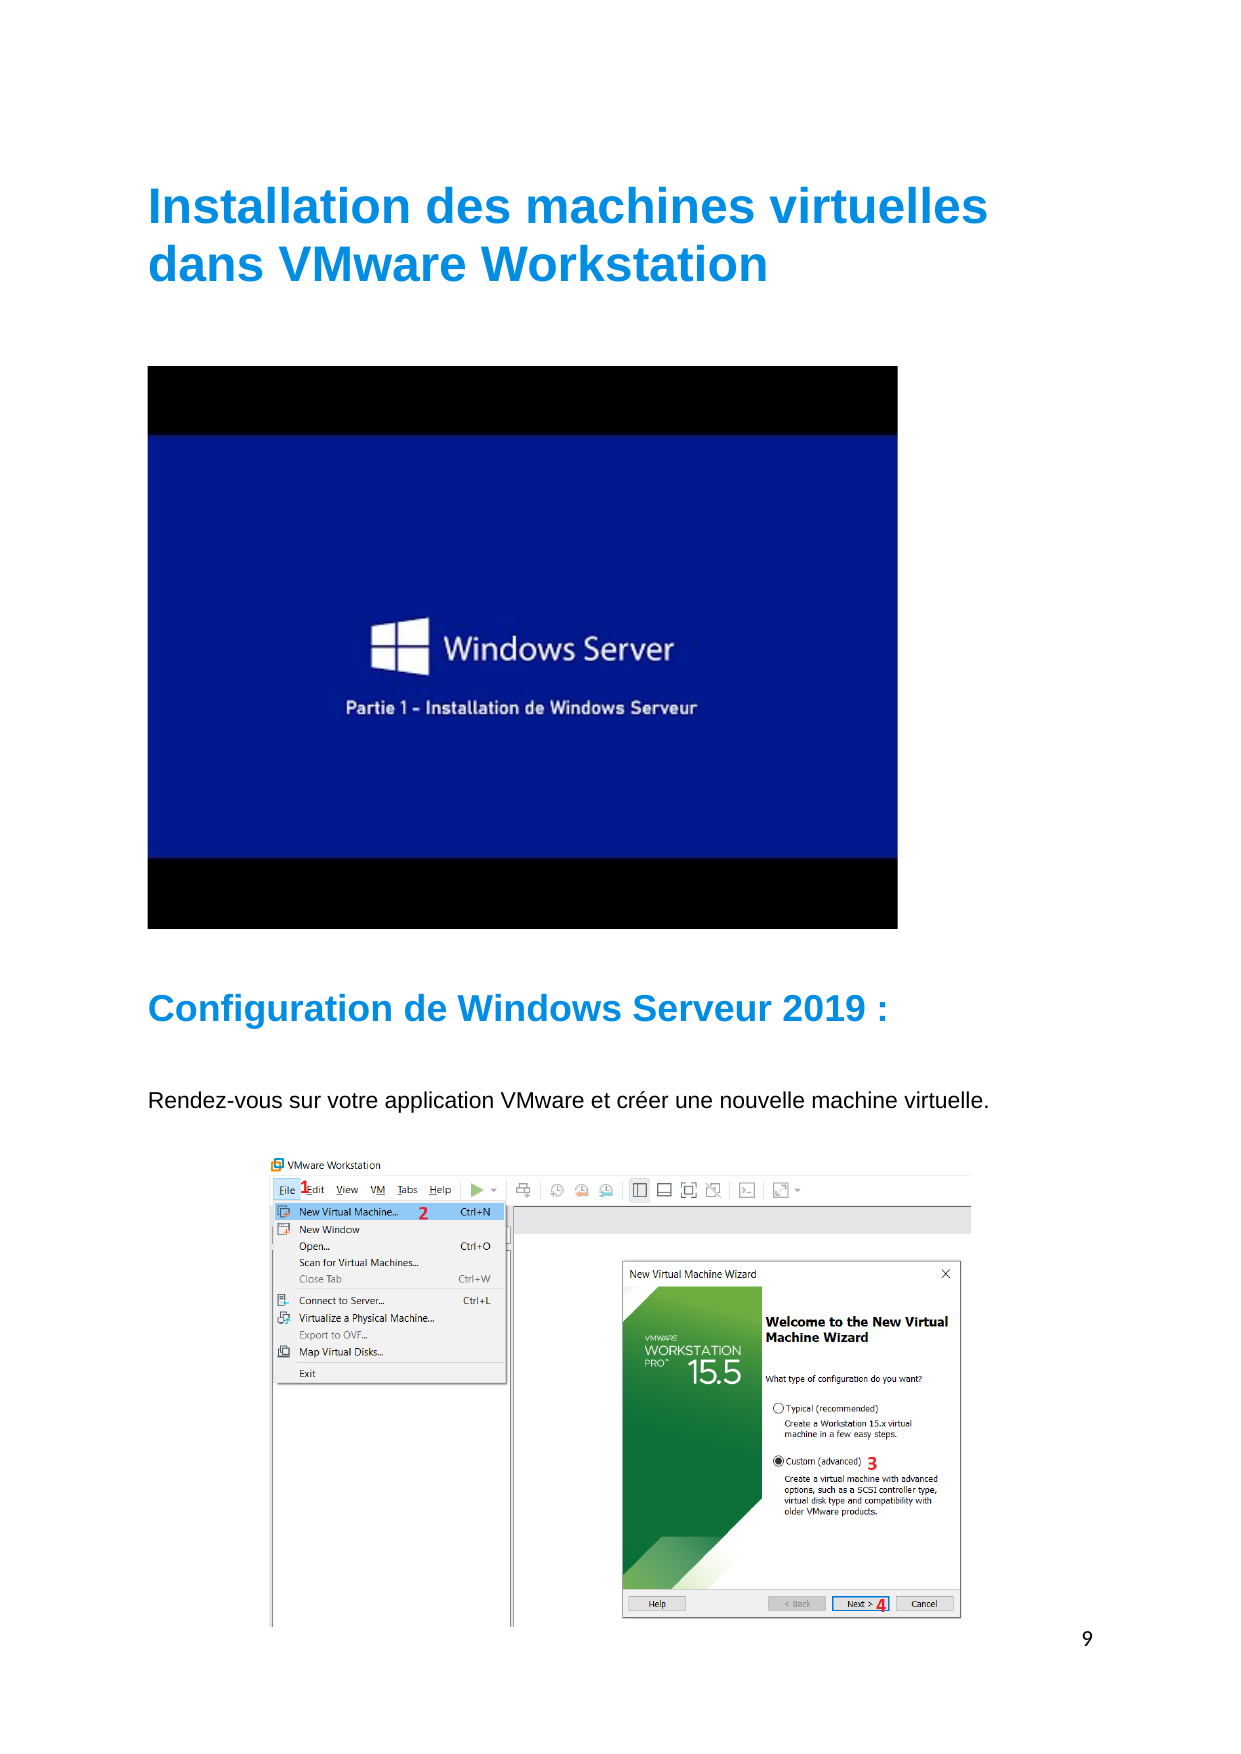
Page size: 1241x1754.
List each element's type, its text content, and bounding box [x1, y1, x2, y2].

picture [269, 1155, 972, 1627]
picture [147, 366, 898, 929]
subtitle Configuration de Windows Serveur 2019 : [148, 986, 1093, 1029]
text Rendez-vous sur votre application VMware et créer une nouvelle machine virtuelle. [148, 1087, 1093, 1114]
subtitle Installation des machines virtuelles dans VMware Workstation [148, 177, 1093, 292]
